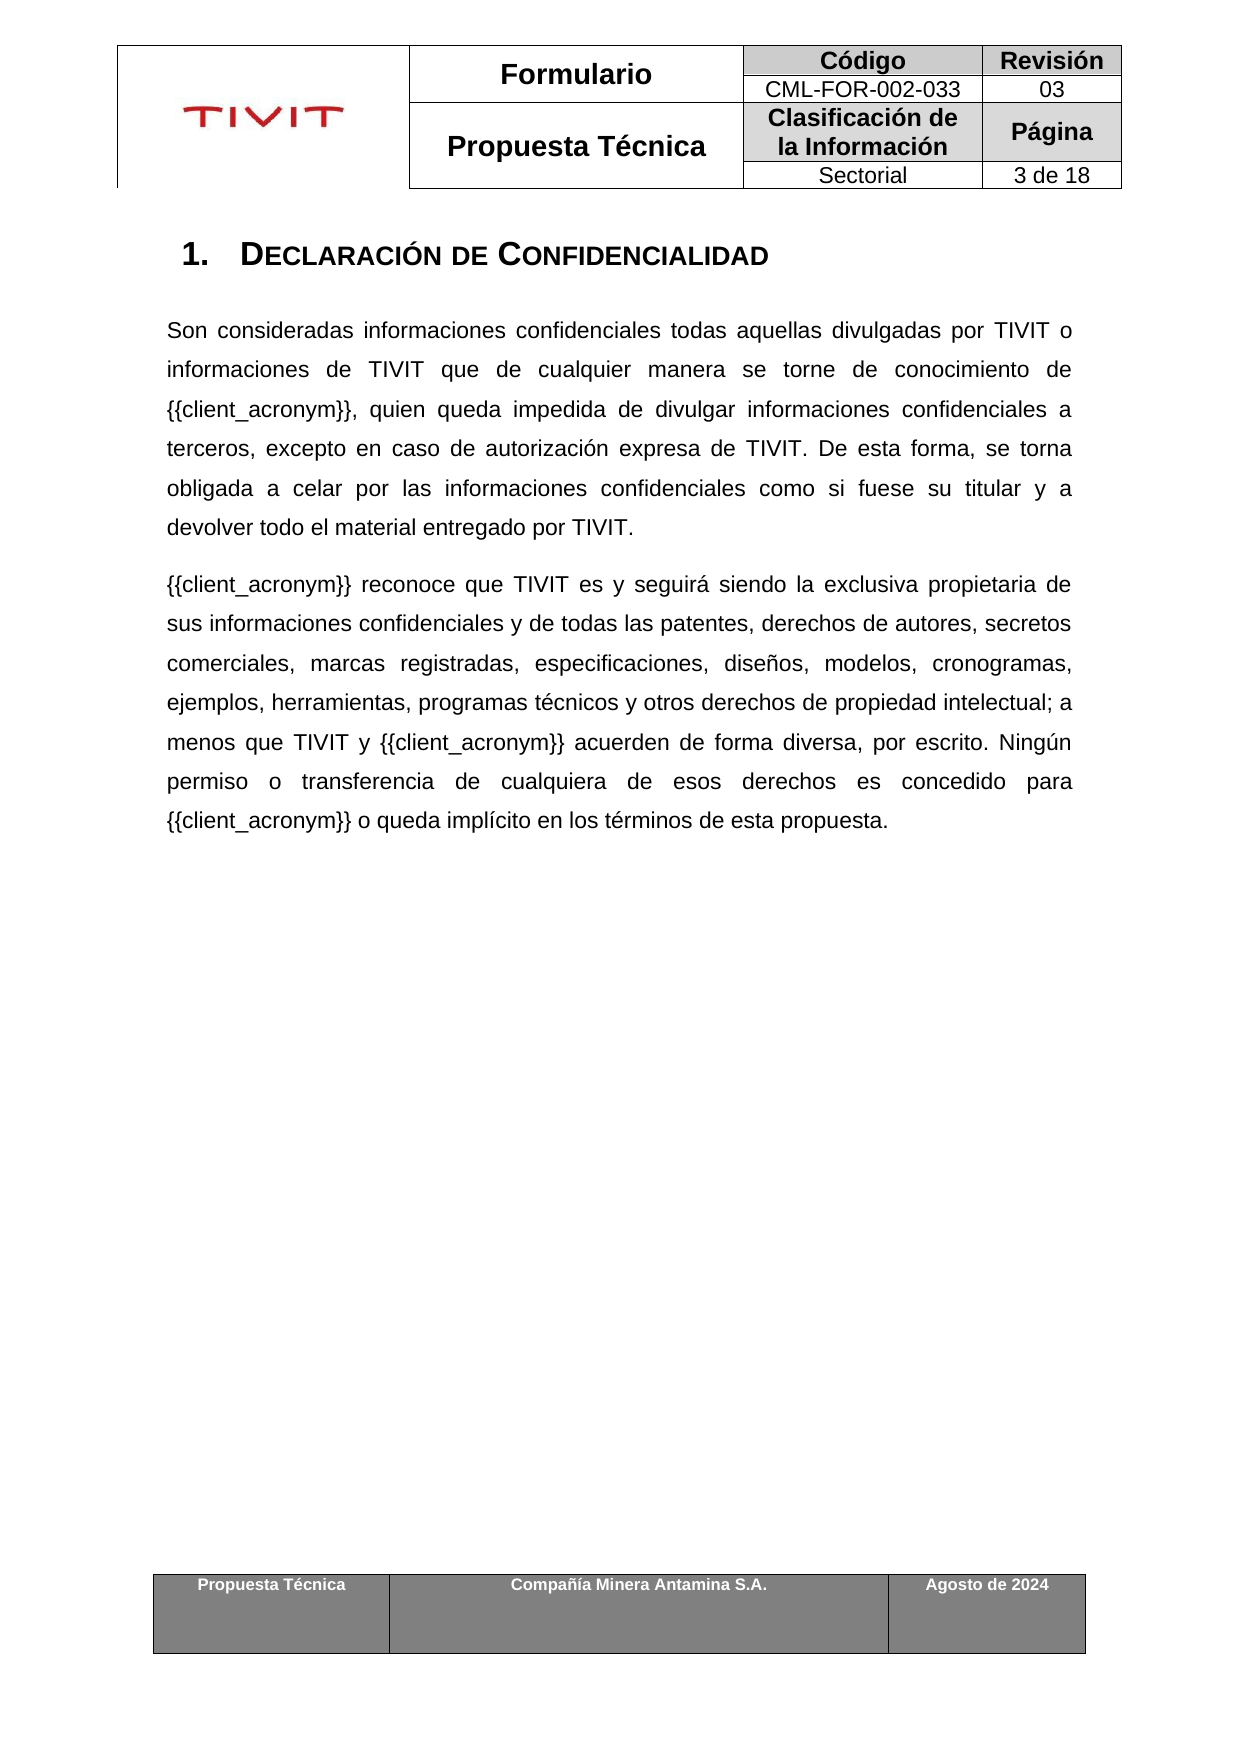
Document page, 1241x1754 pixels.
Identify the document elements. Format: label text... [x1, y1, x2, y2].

list Declaración de Confidencialidad [181, 234, 1077, 272]
picture [150, 60, 376, 174]
text Son consideradas informaciones confidenciales todas aquellas divulgadas por TIVIT o informaciones de TIVIT que de cualquier manera se torne de conocimiento de {{client_acronym}}, quien queda impedida de divulgar informaciones confidenciales a terceros, excepto en caso de autorización expresa de TIVIT. De esta forma, se torna obligada a celar por las informaciones confidenciales como si fuese su titular y a devolver todo el material entregado por TIVIT. [167, 317, 1072, 541]
text {{client_acronym}} reconoce que TIVIT es y seguirá siendo la exclusiva propietaria de sus informaciones confidenciales y de todas las patentes, derechos de autores, secretos comerciales, marcas registradas, especificaciones, diseños, modelos, cronogramas, ejemplos, herramientas, programas técnicos y otros derechos de propiedad intelectual; a menos que TIVIT y {{client_acronym}} acuerden de forma diversa, por escrito. Ningún permiso o transferencia de cualquiera de esos derechos es concedido para {{client_acronym}} o queda implícito en los términos de esta propuesta. [167, 571, 1072, 834]
